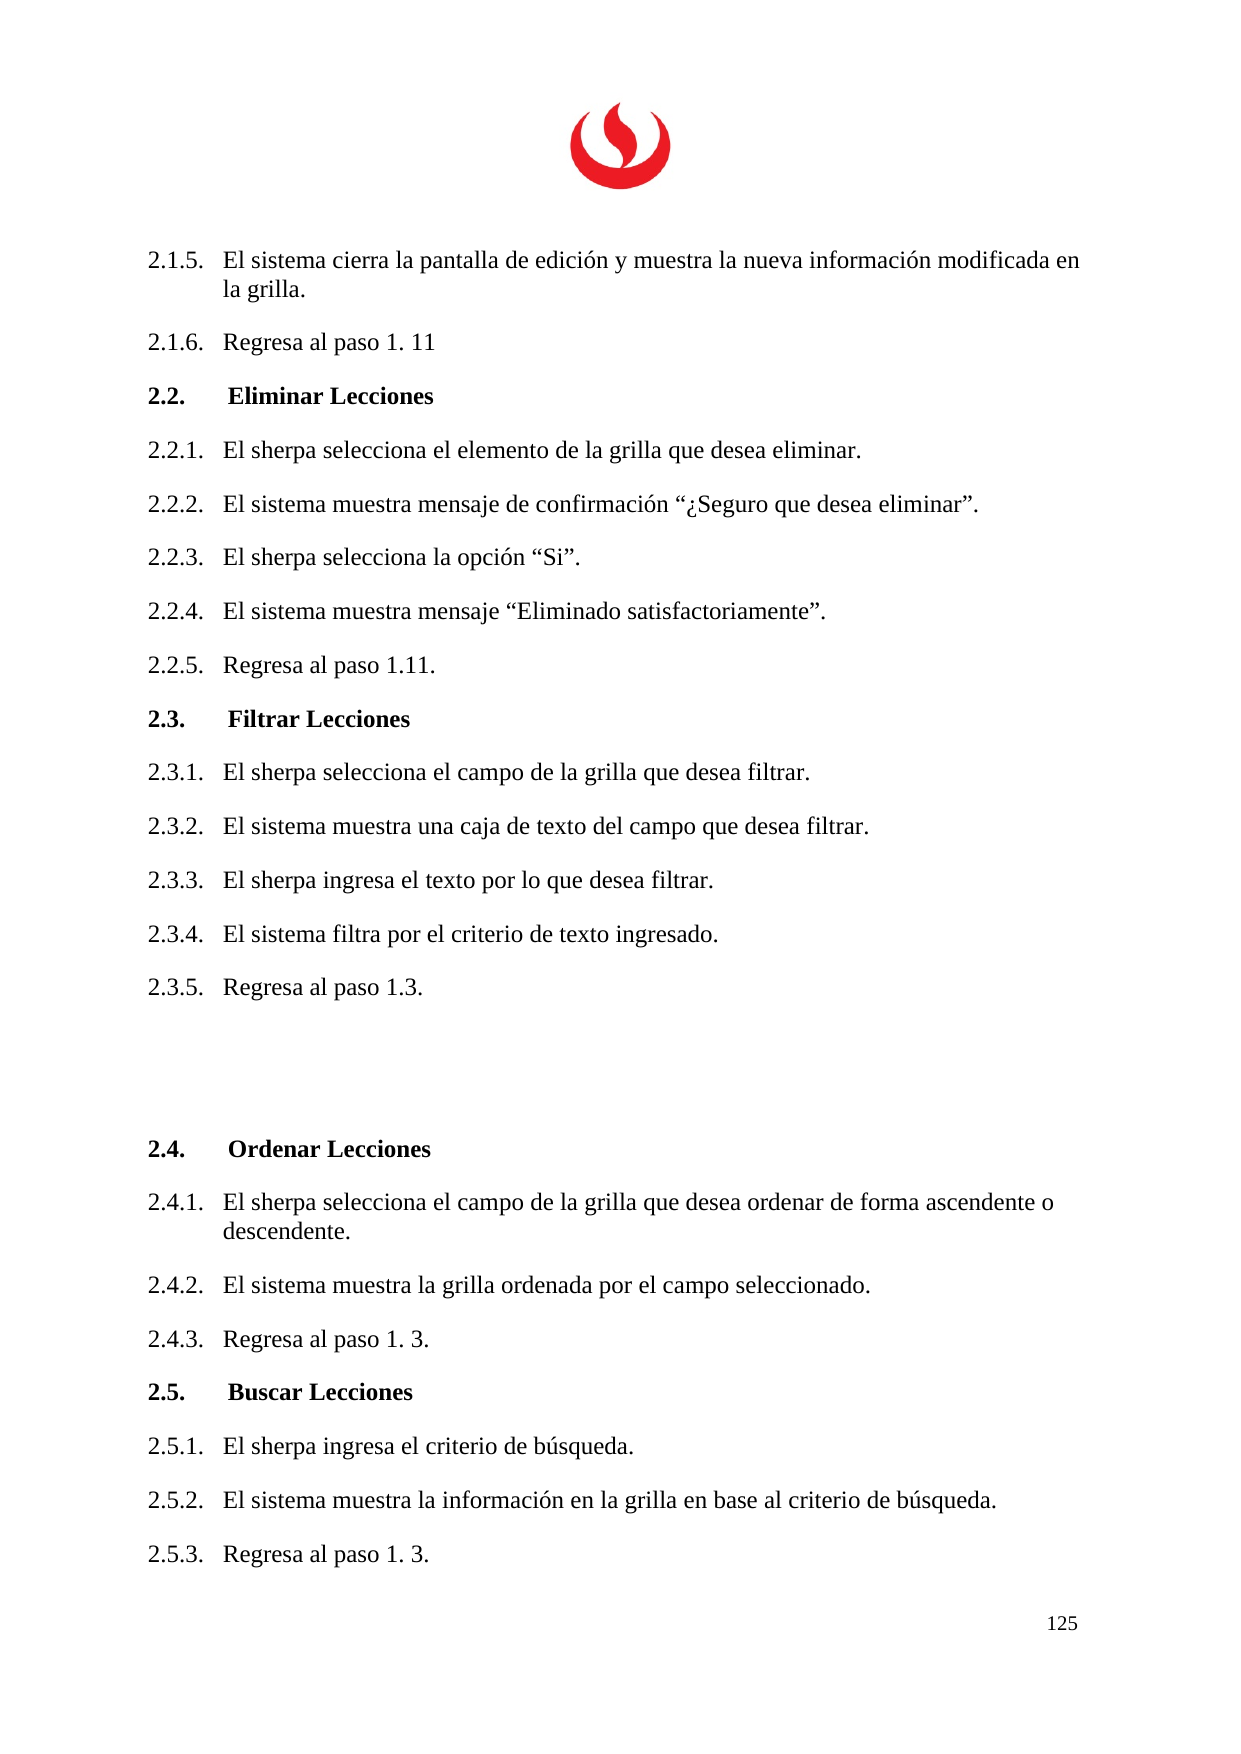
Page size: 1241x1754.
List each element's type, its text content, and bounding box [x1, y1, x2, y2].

list El sherpa selecciona el elemento de la grilla que desea eliminar. [148, 435, 1092, 464]
list El sistema cierra la pantalla de edición y muestra la nueva información modificada en la grilla. [148, 245, 1092, 302]
list El sherpa selecciona la opción “Si”. [148, 542, 1092, 571]
list Regresa al paso 1.11. [148, 650, 1092, 679]
list Regresa al paso 1. 3. [148, 1539, 1092, 1567]
list Regresa al paso 1. 11 [148, 327, 1092, 356]
list Ordenar Lecciones [148, 1134, 1092, 1162]
list Filtrar Lecciones [148, 704, 1092, 732]
list El sherpa ingresa el criterio de búsqueda. [148, 1431, 1092, 1460]
list Eliminar Lecciones [148, 381, 1092, 410]
list El sistema muestra una caja de texto del campo que desea filtrar. [148, 811, 1092, 840]
picture [497, 70, 744, 221]
list El sistema muestra mensaje “Eliminado satisfactoriamente”. [148, 596, 1092, 625]
list El sistema muestra la información en la grilla en base al criterio de búsqueda. [148, 1485, 1092, 1514]
list El sherpa selecciona el campo de la grilla que desea ordenar de forma ascendente o descendente. [148, 1187, 1092, 1245]
list El sistema muestra mensaje de confirmación “¿Seguro que desea eliminar”. [148, 489, 1092, 517]
list Regresa al paso 1.3. [148, 972, 1092, 1001]
list El sistema muestra la grilla ordenada por el campo seleccionado. [148, 1270, 1092, 1299]
list Buscar Lecciones [148, 1377, 1092, 1406]
list El sherpa ingresa el texto por lo que desea filtrar. [148, 865, 1092, 894]
list El sherpa selecciona el campo de la grilla que desea filtrar. [148, 757, 1092, 786]
list Regresa al paso 1. 3. [148, 1324, 1092, 1352]
list El sistema filtra por el criterio de texto ingresado. [148, 919, 1092, 947]
